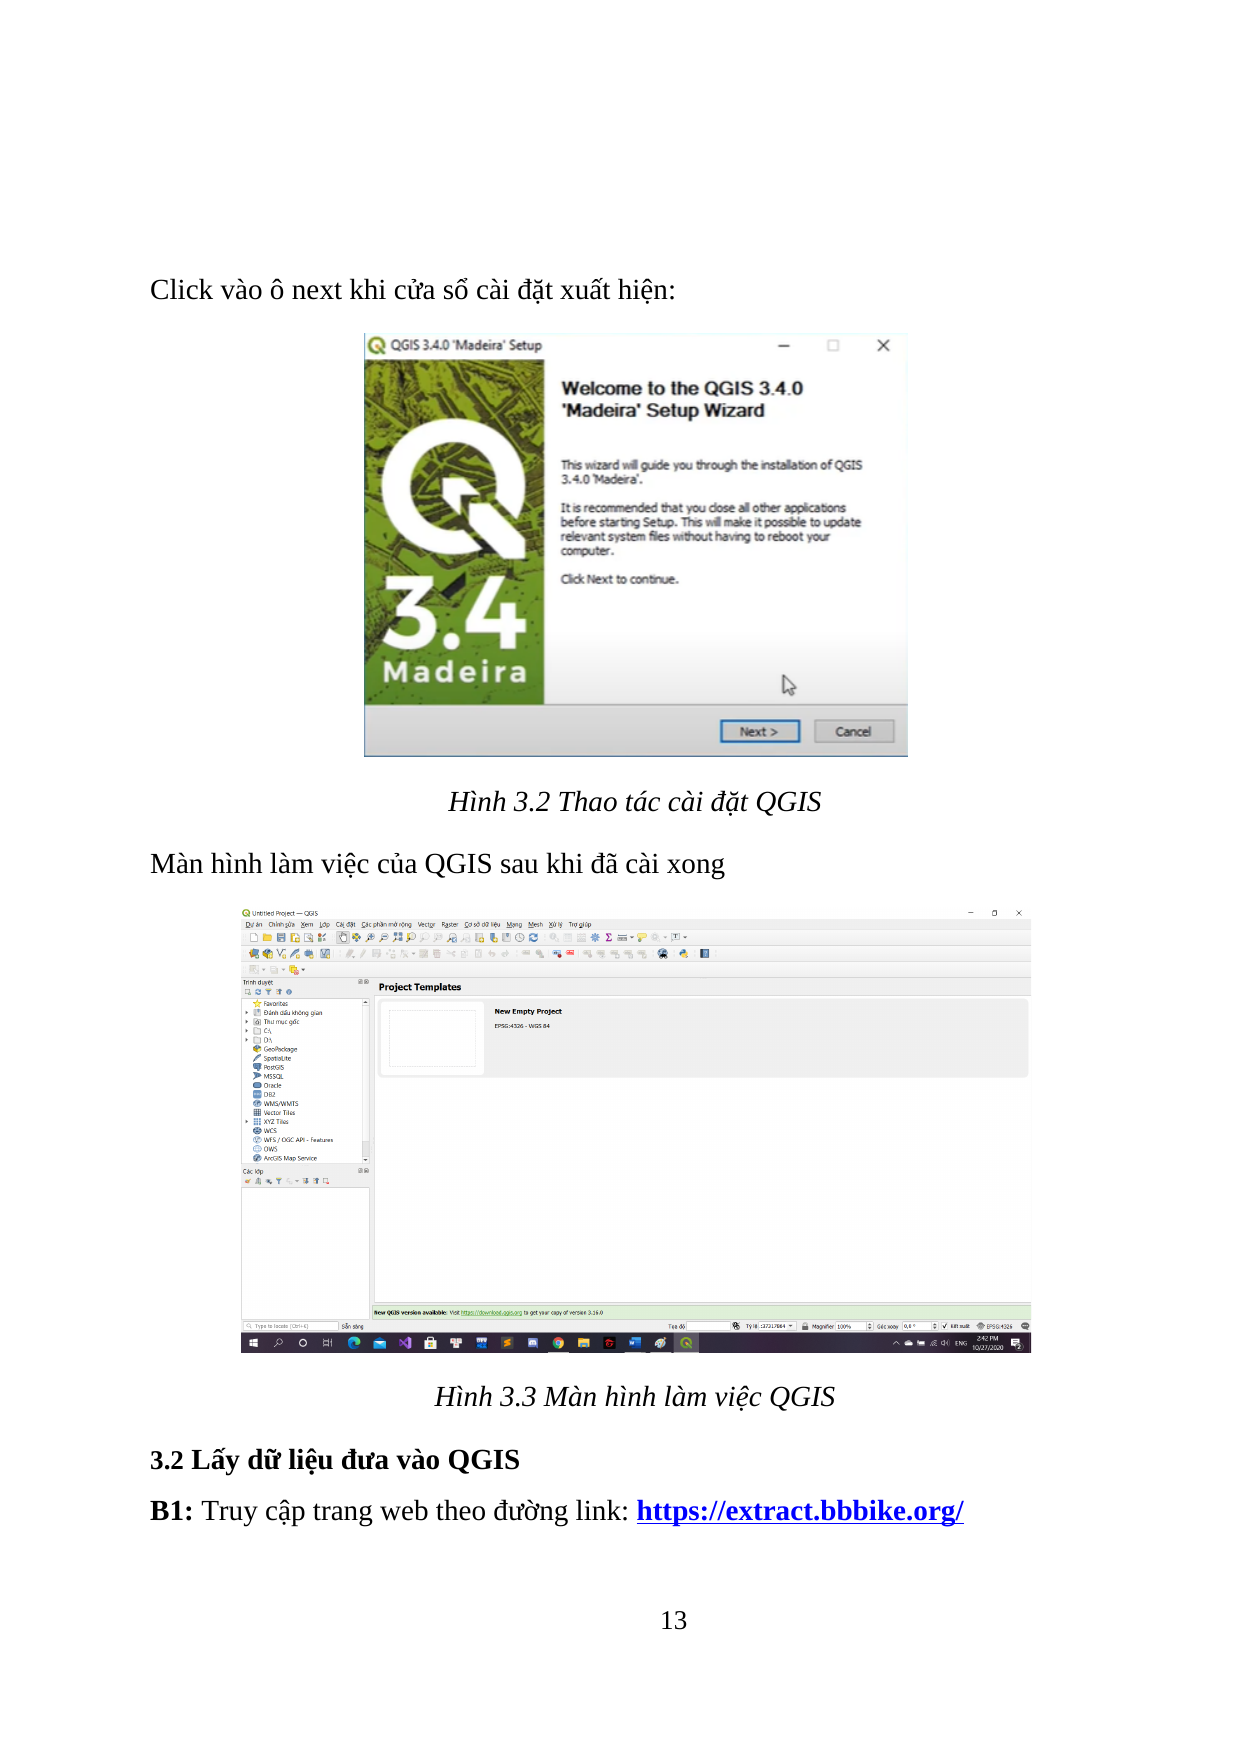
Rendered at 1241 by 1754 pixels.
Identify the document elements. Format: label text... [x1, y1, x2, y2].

subtitle 3.2 Lấy dữ liệu đưa vào QGIS [150, 1442, 1122, 1476]
text Màn hình làm việc của QGIS sau khi đã cài xong [150, 846, 1122, 879]
text Hình 3.2 Thao tác cài đặt QGIS [150, 784, 1122, 817]
subtitle B1: Truy cập trang web theo đường link: https://extract.bbbike.org/ [150, 1493, 1122, 1527]
text Click vào ô next khi cửa sổ cài đặt xuất hiện: [150, 272, 1122, 305]
text Hình 3.3 Màn hình làm việc QGIS [150, 1379, 1122, 1413]
picture [364, 333, 908, 757]
picture [241, 907, 1032, 1353]
